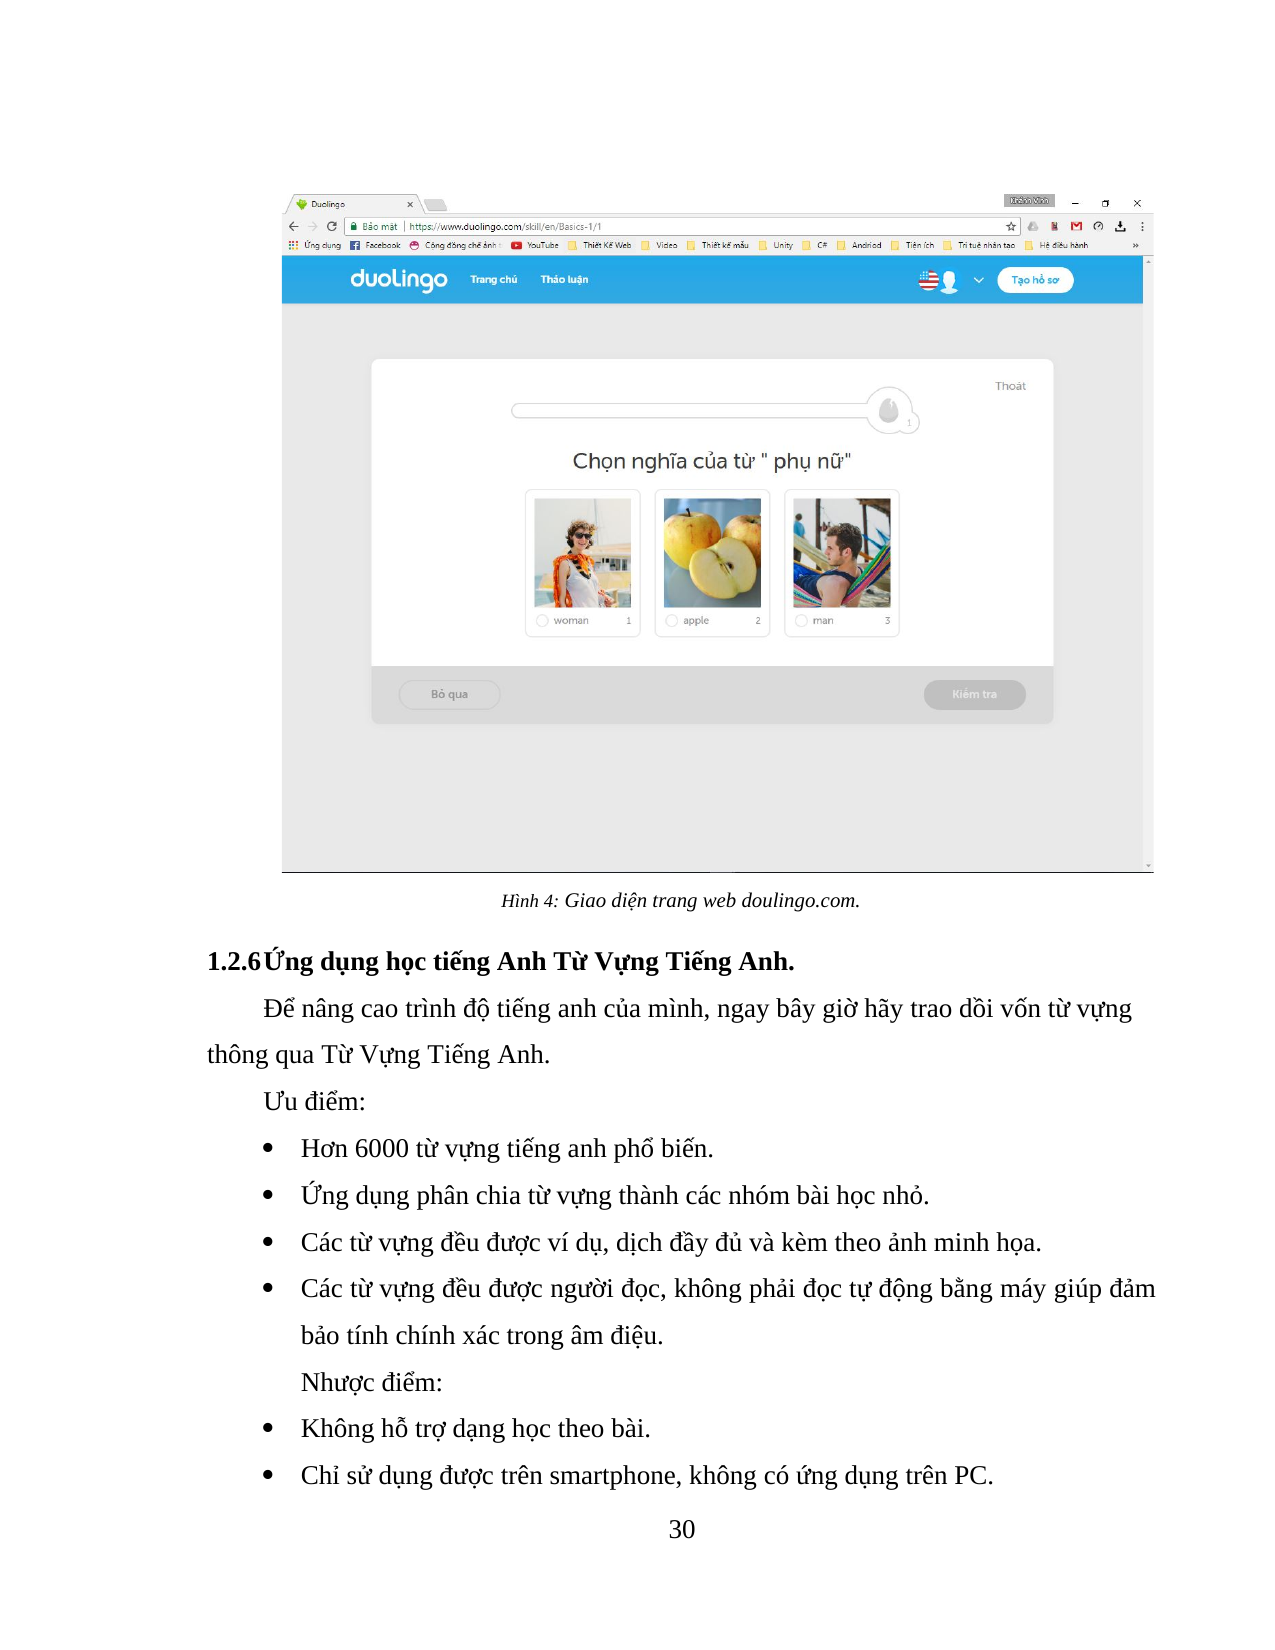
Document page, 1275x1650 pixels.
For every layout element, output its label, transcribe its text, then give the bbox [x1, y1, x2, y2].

list Nhược điểm: [301, 1366, 1157, 1397]
list Ưu điểm: [207, 1085, 1157, 1116]
list Các từ vựng đều được người đọc, không phải đọc tự động bằng máy giúp đảm bảo tính chính xác trong âm điệu. [263, 1272, 1157, 1350]
list Không hỗ trợ dạng học theo bài. [263, 1413, 1157, 1444]
list Ứng dụng phân chia từ vựng thành các nhóm bài học nhỏ. [263, 1179, 1157, 1210]
list Chỉ sử dụng được trên smartphone, không có ứng dụng trên PC. [263, 1459, 1157, 1491]
list Các từ vựng đều được ví dụ, dịch đầy đủ và kèm theo ảnh minh họa. [263, 1226, 1157, 1257]
list Hơn 6000 từ vựng tiếng anh phổ biến. [263, 1132, 1157, 1163]
picture [281, 194, 1154, 873]
text Hình 4: Giao diện trang web doulingo.com. [207, 888, 1157, 912]
text Để nâng cao trình độ tiếng anh của mình, ngay bây giờ hãy trao dồi vốn từ vựng thông qua Từ Vựng Tiếng Anh. [207, 992, 1157, 1070]
list Ứng dụng học tiếng Anh Từ Vựng Tiếng Anh. [207, 945, 1157, 976]
